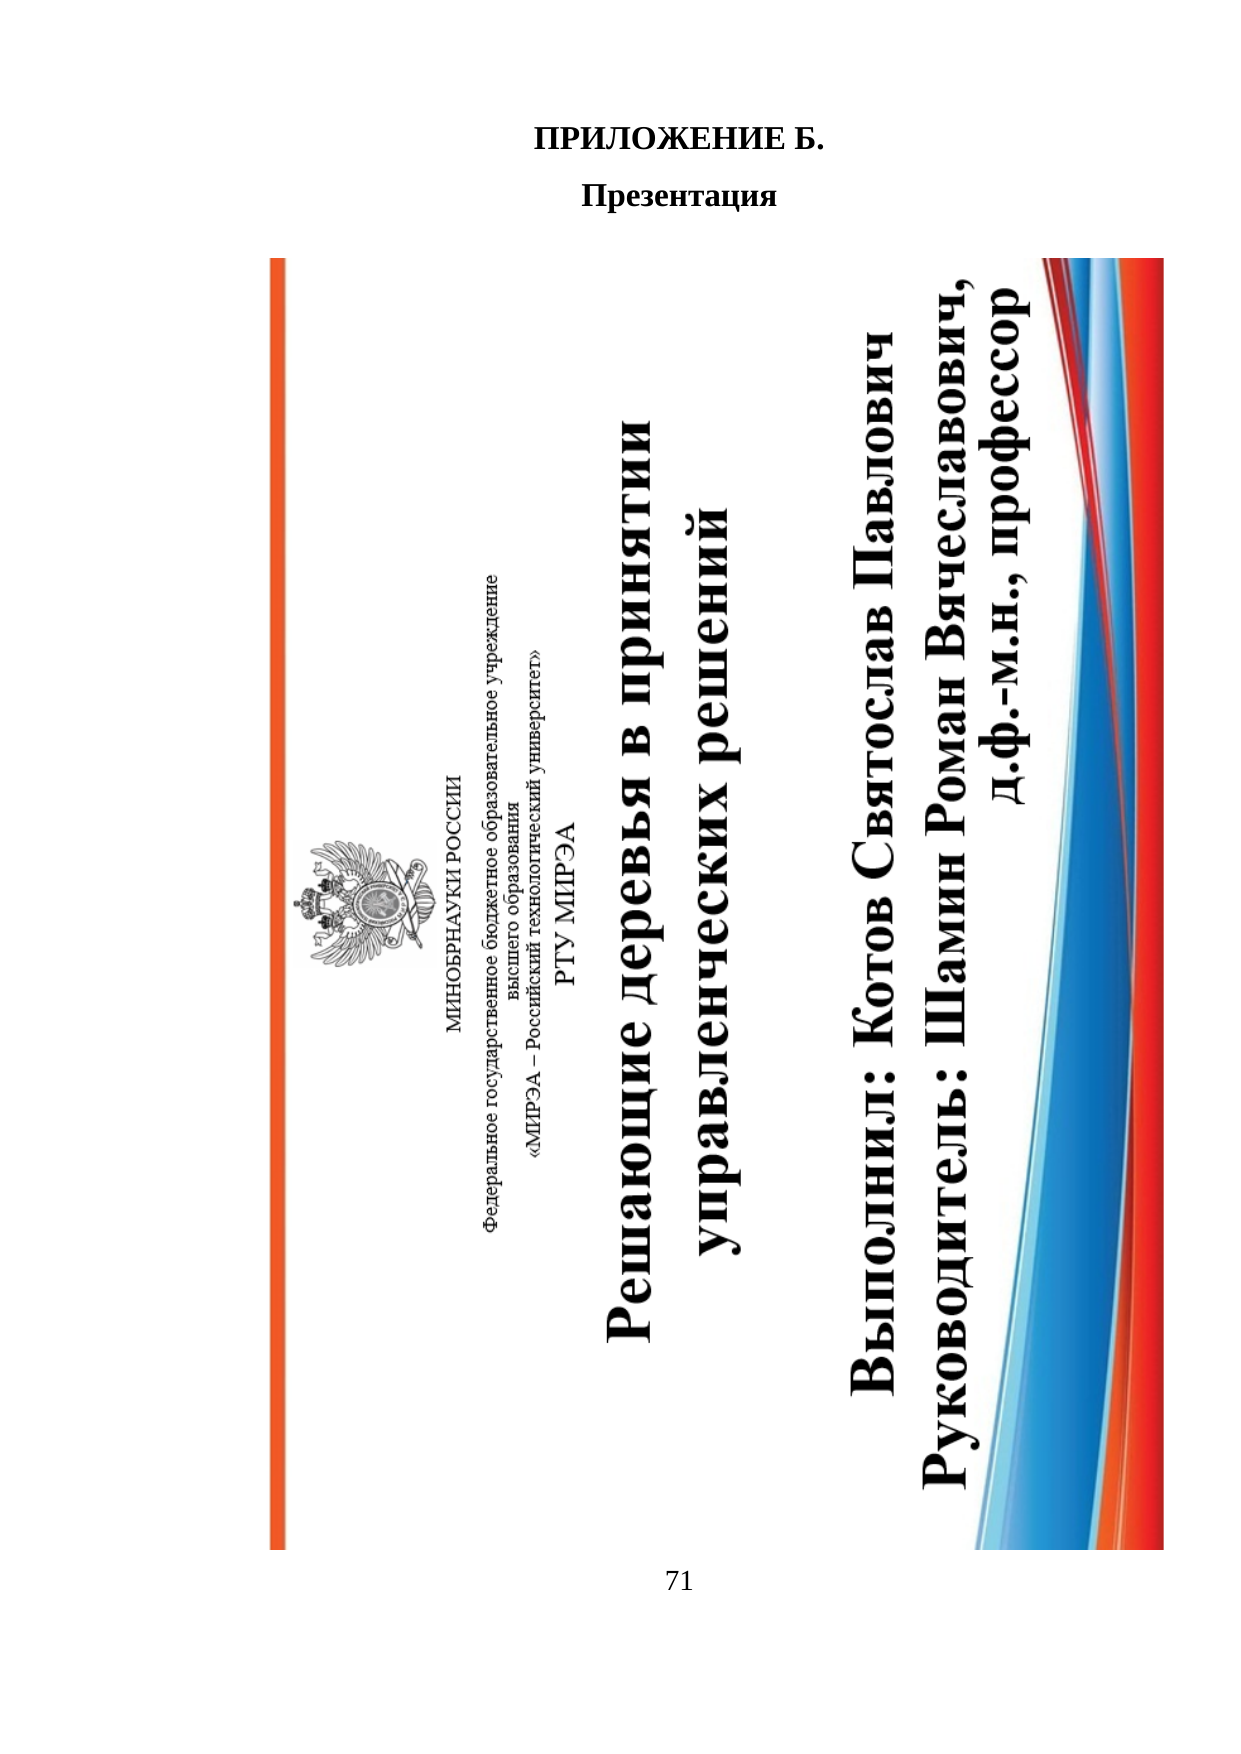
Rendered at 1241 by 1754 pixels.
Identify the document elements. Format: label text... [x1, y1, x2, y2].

subtitle ПРИЛОЖЕНИЕ Б. [177, 118, 1181, 156]
text Презентация [177, 176, 1181, 214]
picture [194, 258, 1164, 1550]
